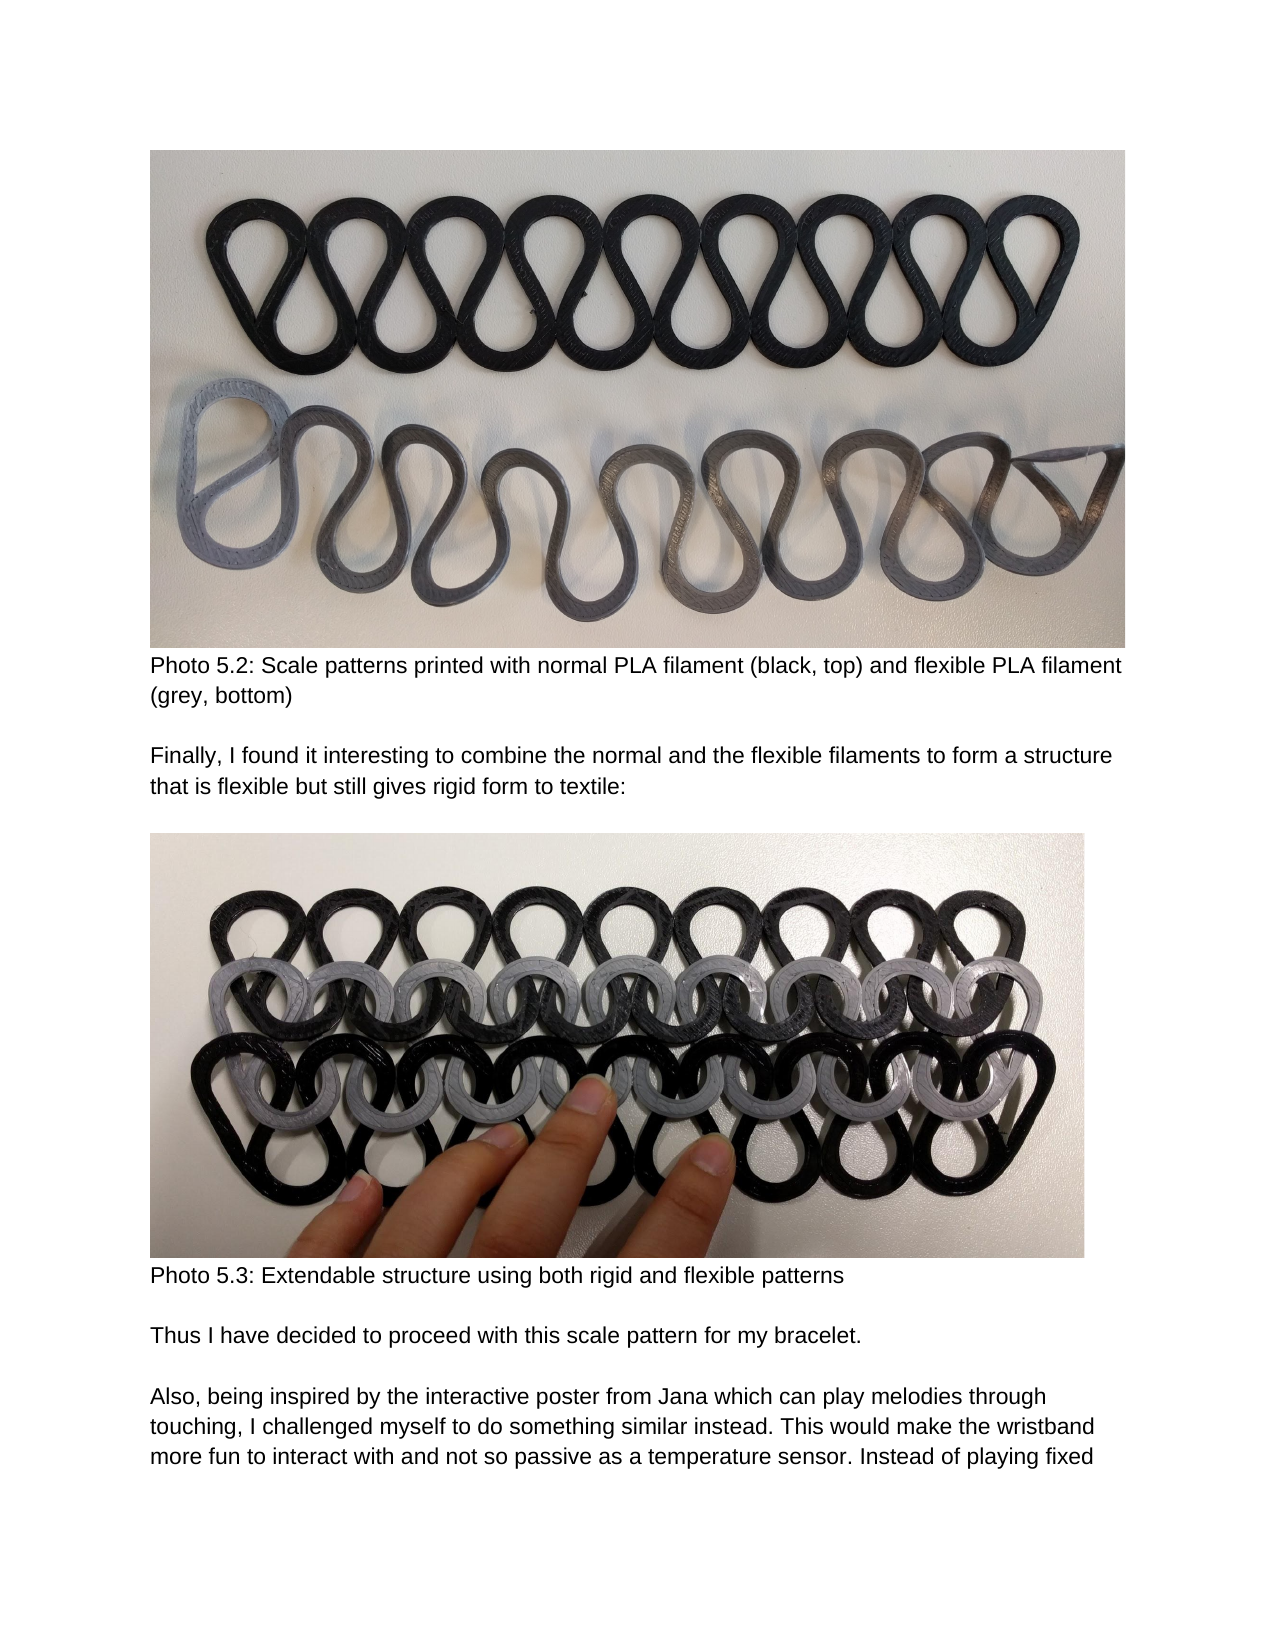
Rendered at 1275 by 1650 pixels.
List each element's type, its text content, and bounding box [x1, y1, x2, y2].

text Thus I have decided to proceed with this scale pattern for my bracelet. [150, 1322, 1125, 1349]
picture [150, 150, 1125, 648]
text Photo 5.3: Extendable structure using both rigid and flexible patterns [150, 1262, 1125, 1288]
text Photo 5.2: Scale patterns printed with normal PLA filament (black, top) and flexible PLA filament (grey, bottom) [150, 652, 1125, 708]
text Finally, I found it interesting to combine the normal and the flexible filaments to form a structure that is flexible but still gives rigid form to textile: [150, 742, 1125, 799]
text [150, 1383, 1125, 1469]
picture [150, 833, 1085, 1258]
